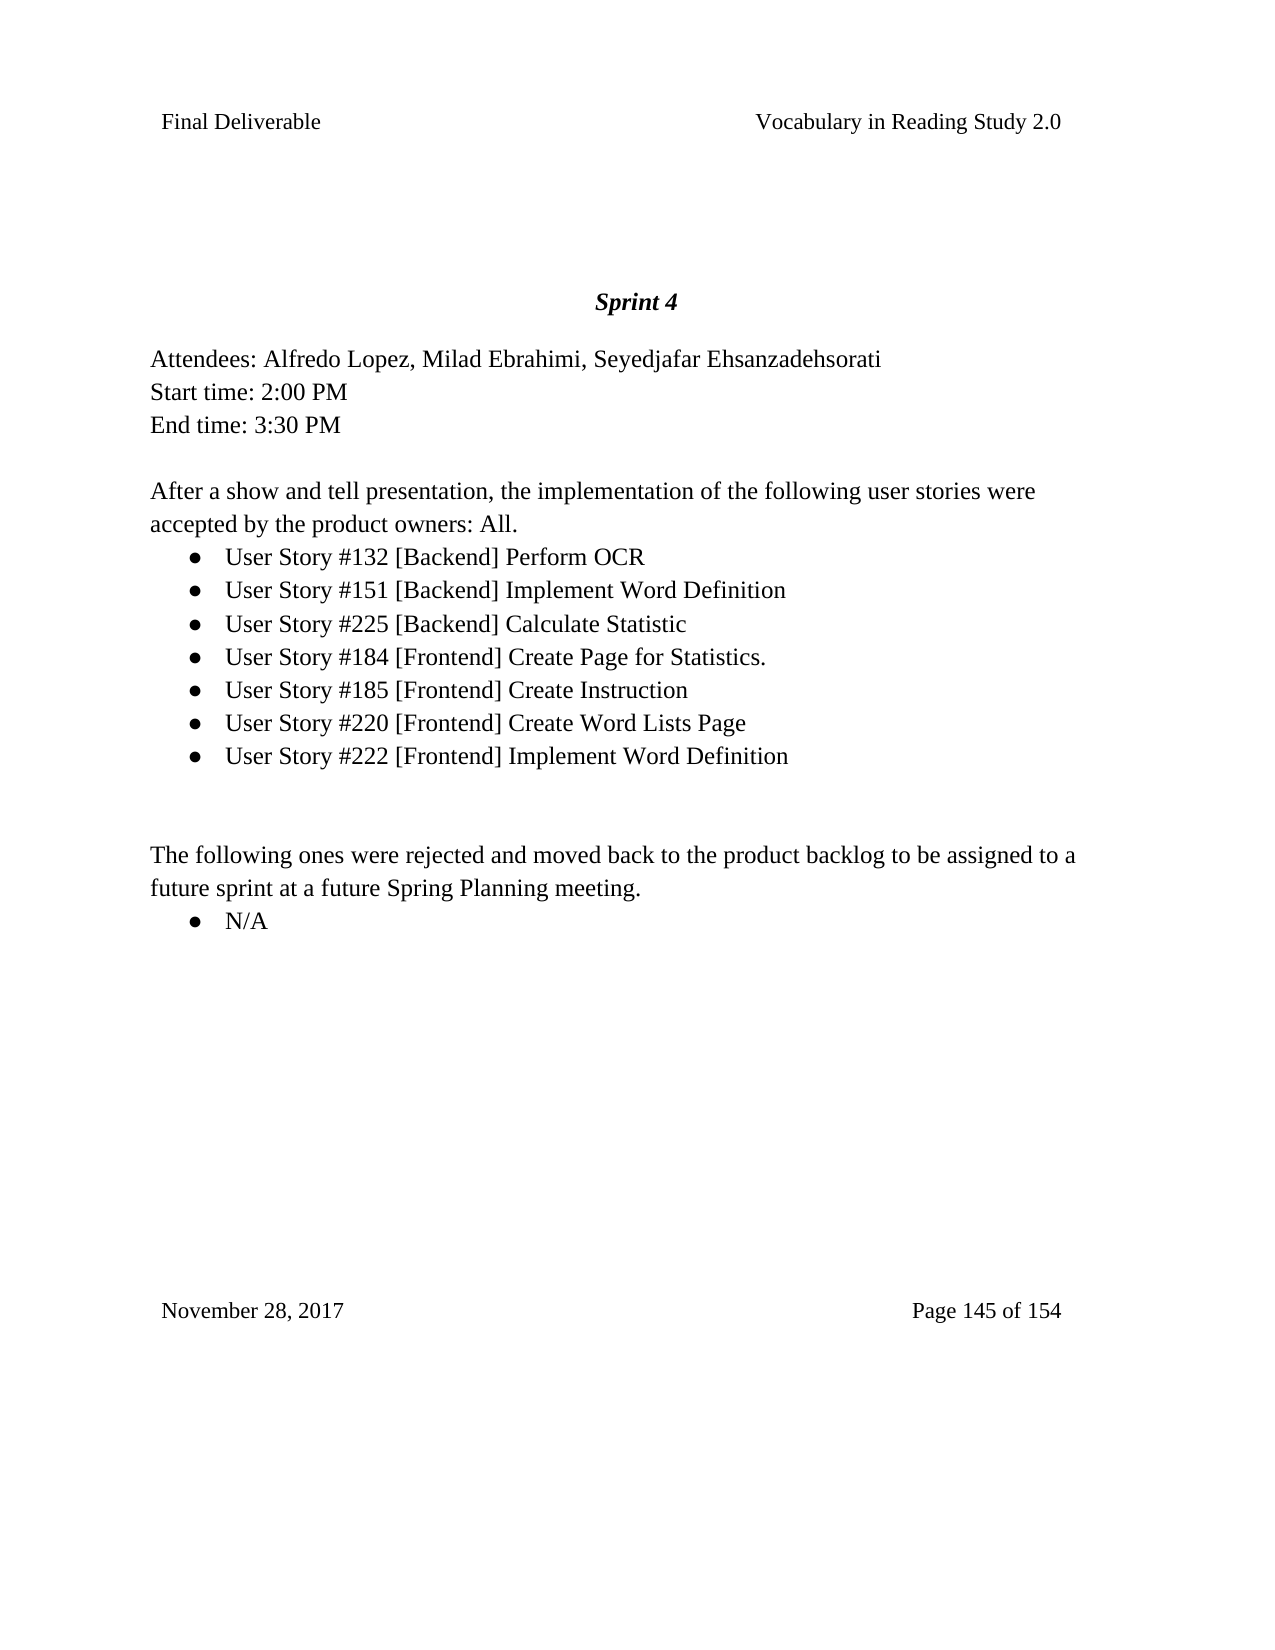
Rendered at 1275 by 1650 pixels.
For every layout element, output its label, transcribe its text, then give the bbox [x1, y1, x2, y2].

list User Story #222 [Frontend] Implement Word Definition [150, 741, 1125, 770]
subtitle Sprint 4 [150, 287, 1125, 316]
text After a show and tell presentation, the implementation of the following user stories were accepted by the product owners: All. [150, 476, 1125, 538]
text Attendees: Alfredo Lopez, Milad Ebrahimi, Seyedjafar Ehsanzadehsorati [150, 344, 1125, 373]
list User Story #220 [Frontend] Create Word Lists Page [150, 708, 1125, 737]
text The following ones were rejected and moved back to the product backlog to be assigned to a future sprint at a future Spring Planning meeting. [150, 840, 1125, 902]
text End time: 3:30 PM [150, 410, 1125, 439]
list User Story #225 [Backend] Calculate Statistic [150, 609, 1125, 637]
list User Story #132 [Backend] Perform OCR [150, 542, 1125, 571]
list User Story #185 [Frontend] Create Instruction [150, 675, 1125, 704]
list User Story #184 [Frontend] Create Page for Statistics. [150, 642, 1125, 671]
text Start time: 2:00 PM [150, 377, 1125, 406]
list N/A [187, 906, 1125, 935]
list User Story #151 [Backend] Implement Word Definition [150, 576, 1125, 604]
